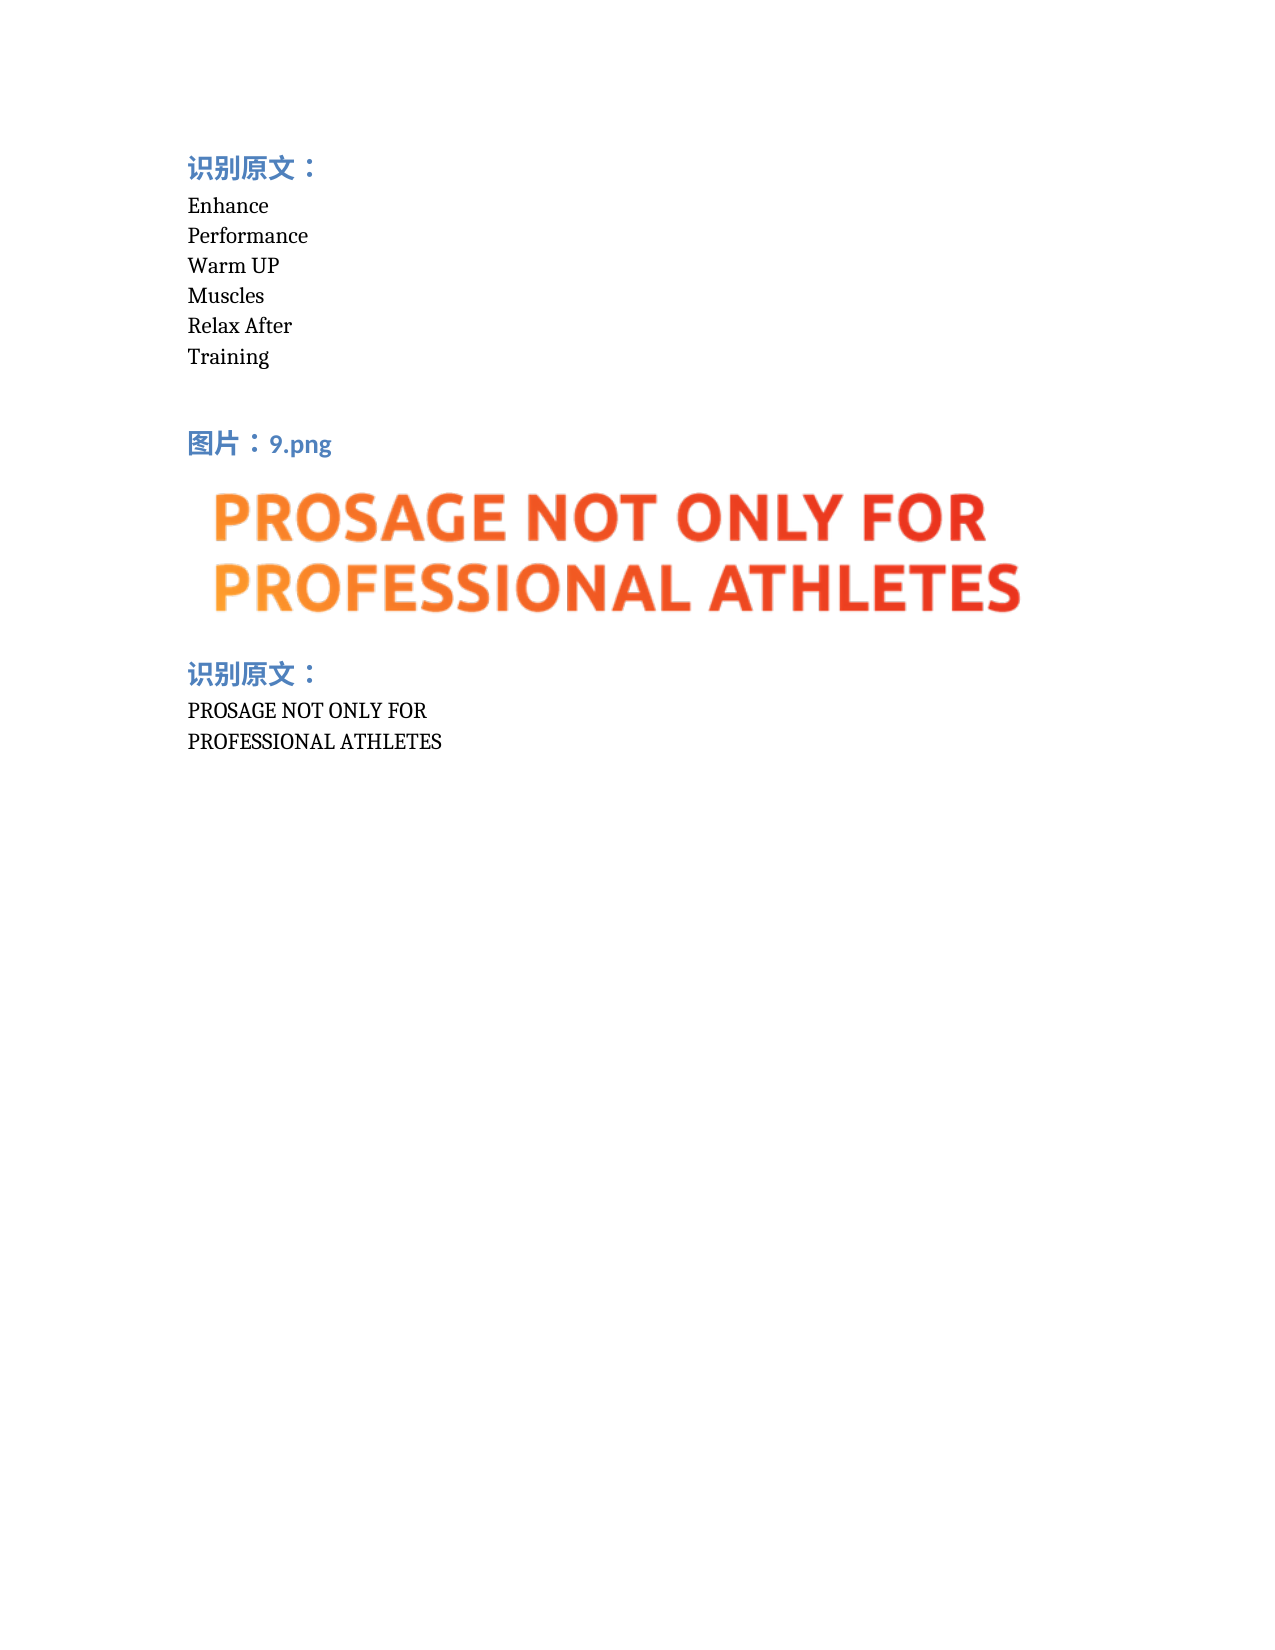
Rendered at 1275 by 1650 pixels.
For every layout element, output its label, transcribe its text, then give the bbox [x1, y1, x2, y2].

subtitle 识别原文： [187, 150, 1087, 187]
subtitle 图片：9.png [187, 425, 1087, 462]
subtitle 识别原文： [187, 656, 1087, 693]
text Enhance Performance Warm UP Muscles Relax After Training [187, 192, 1087, 400]
text PROSAGE NOT ONLY FOR PROFESSIONAL ATHLETES [187, 698, 1087, 785]
picture [206, 467, 1093, 632]
